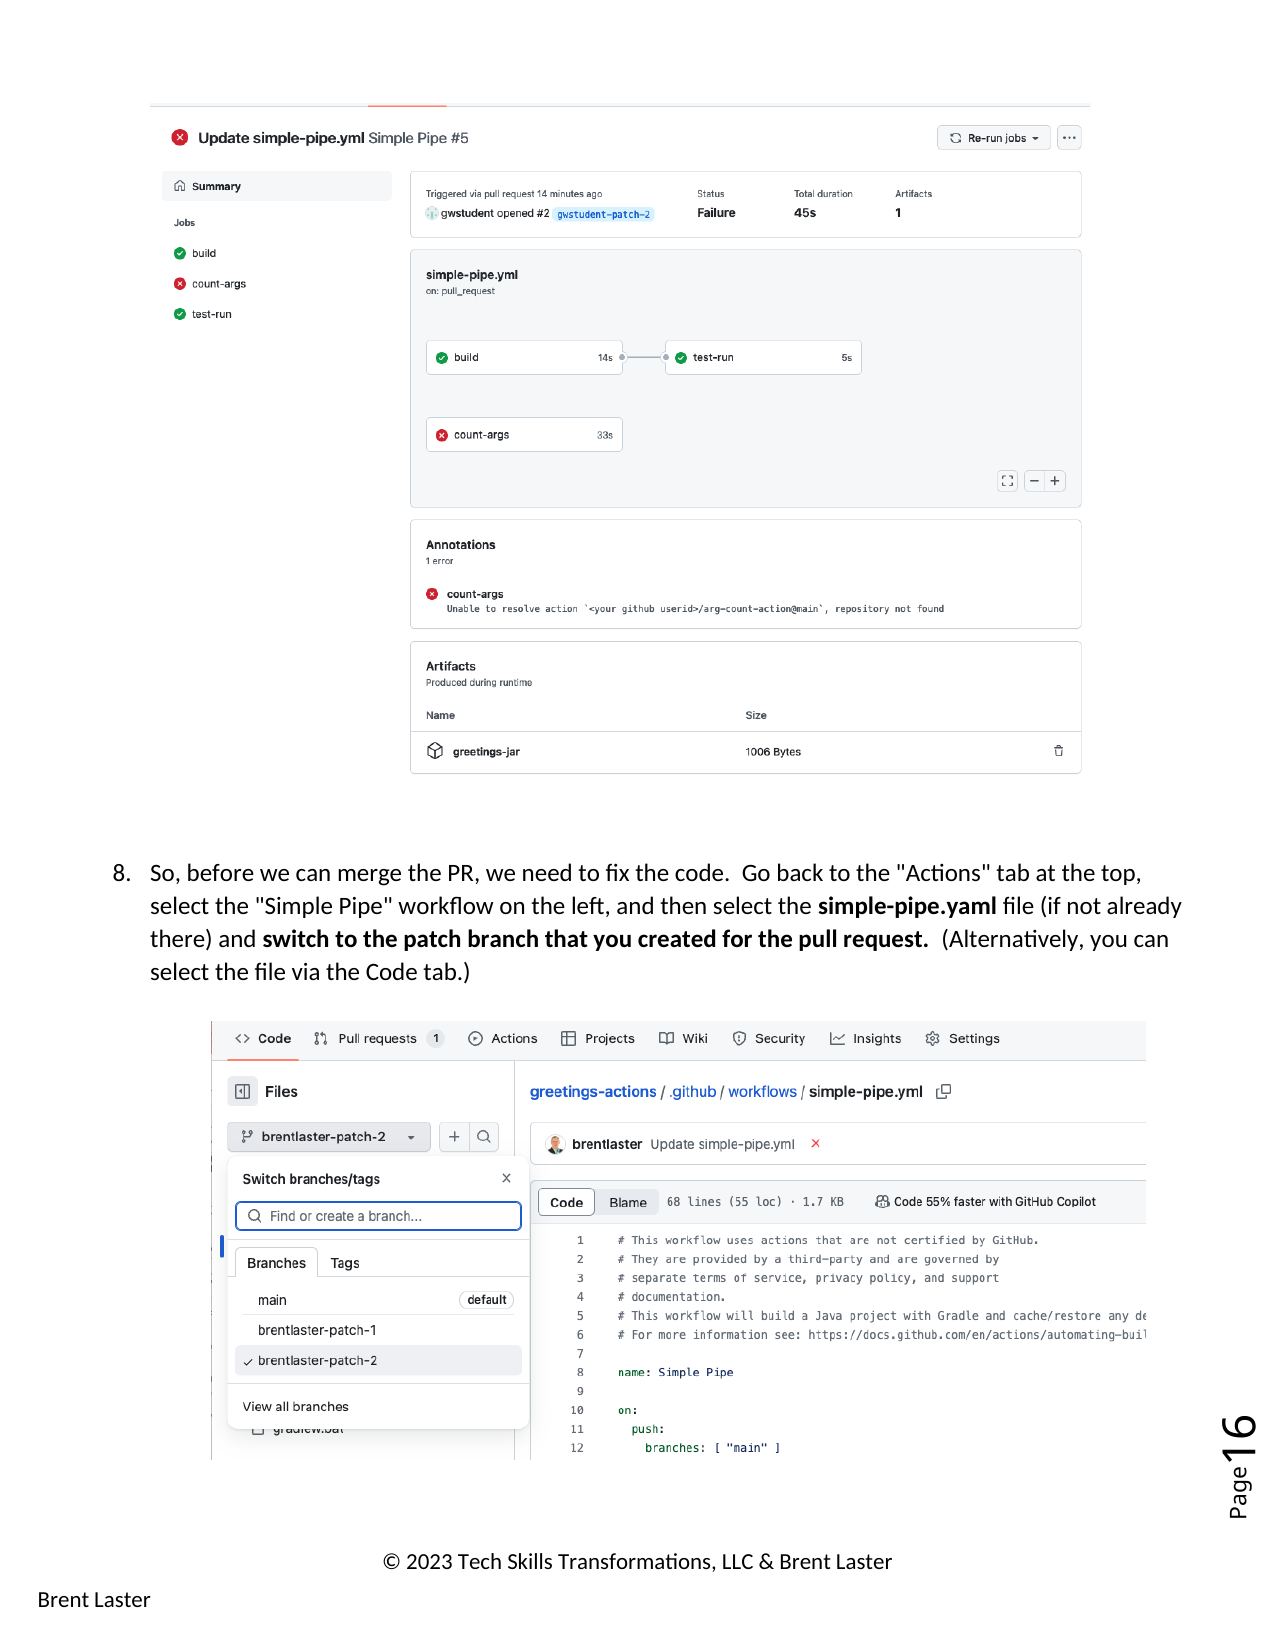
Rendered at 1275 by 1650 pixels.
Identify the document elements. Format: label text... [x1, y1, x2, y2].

picture [211, 1021, 1147, 1460]
picture [150, 103, 1091, 790]
list So, before we can merge the PR, we need to fix the code. Go back to the "Actions" tab at the top, select the "Simple Pipe" workflow on the left, and then select the simple-pipe.yaml file (if not already there) and switch to the patch branch that you created for the pull request. (Alternatively, you can select the file via the Code tab.) [112, 857, 1200, 987]
